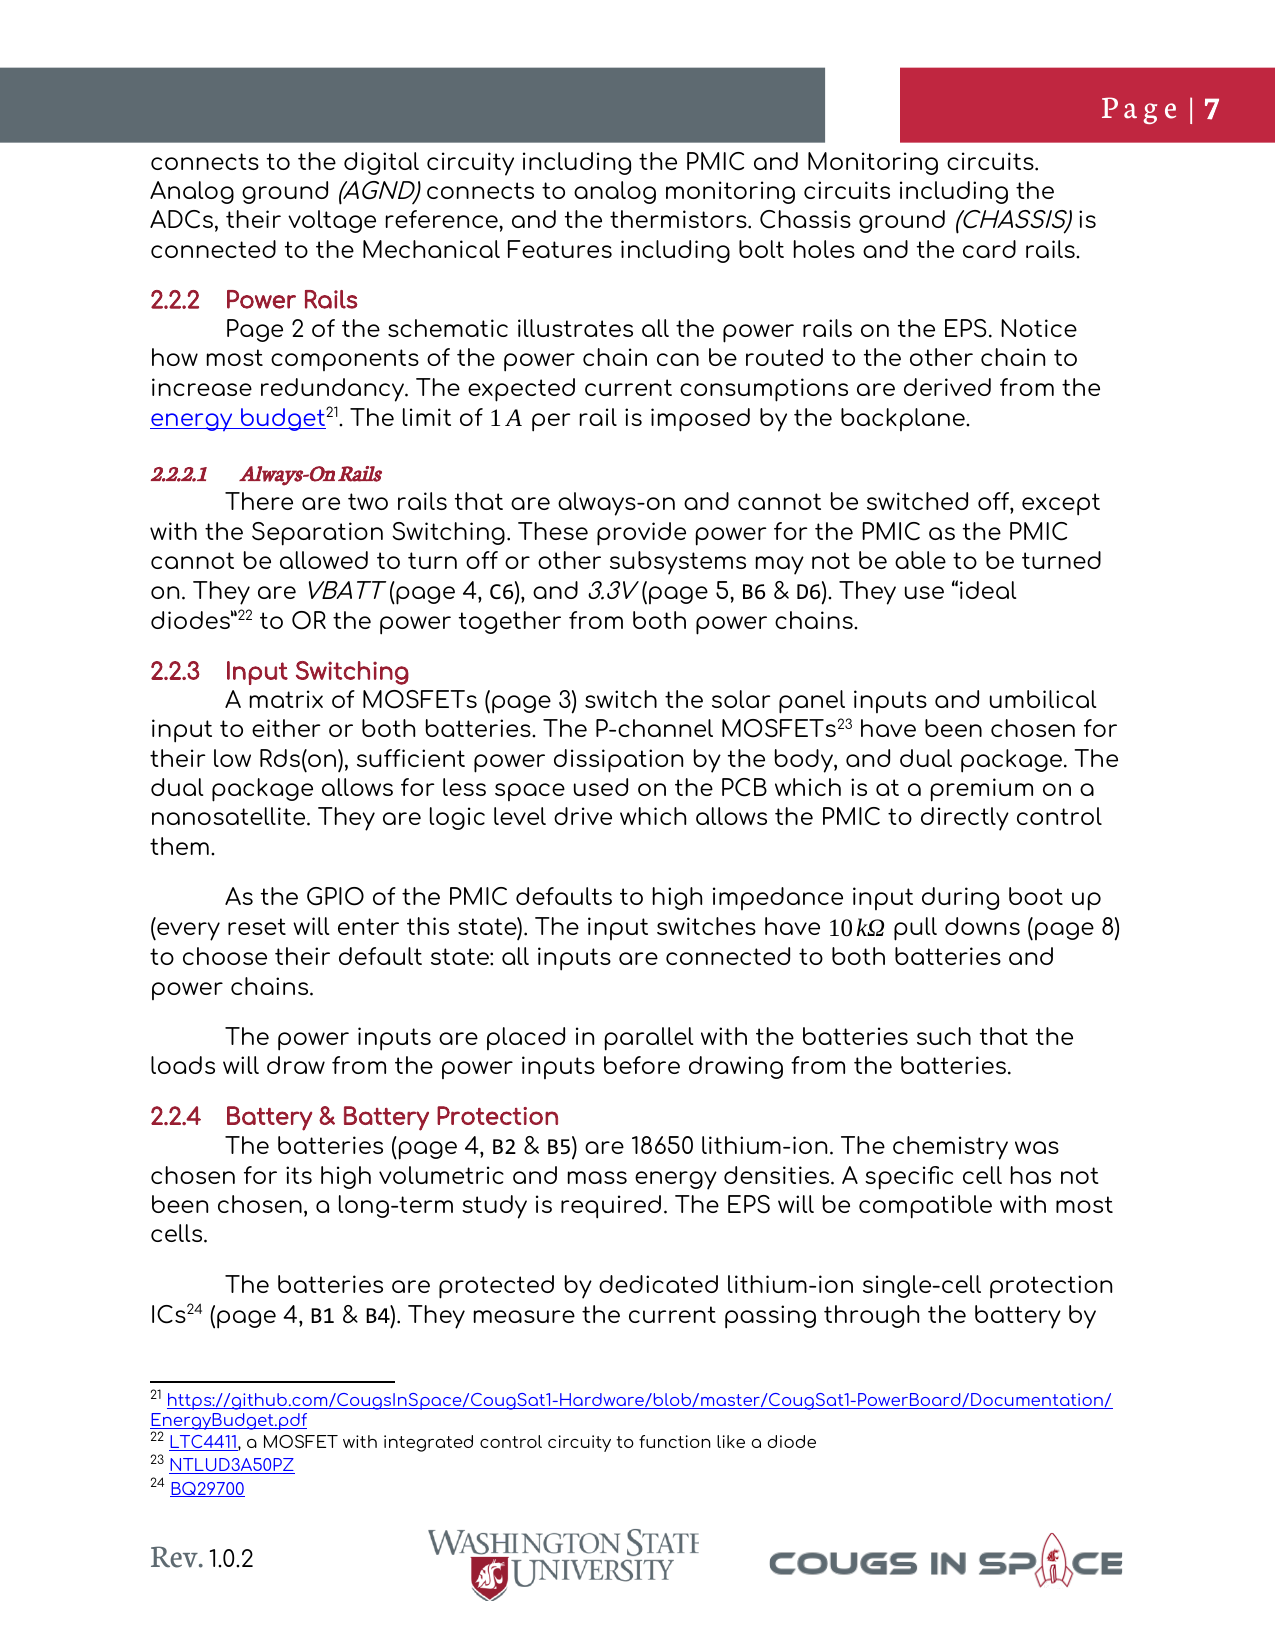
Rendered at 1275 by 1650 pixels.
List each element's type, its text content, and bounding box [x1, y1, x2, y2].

text As the GPIO of the PMIC defaults to high impedance input during boot up (every reset will enter this state). The input switches have pull downs (page 8) to choose their default state: all inputs are connected to both batteries and power chains. [150, 885, 1125, 1000]
subtitle Input Switching [150, 659, 1125, 685]
text A matrix of MOSFETs (page 3) switch the solar panel inputs and umbilical input to either or both batteries. The P-channel MOSFETs have been chosen for their low Rds(on), sufficient power dissipation by the body, and dual package. The dual package allows for less space used on the PCB which is at a premium on a nanosatellite. They are logic level drive which allows the PMIC to directly control them. [150, 688, 1125, 860]
text The batteries (page 4, B2 & B5) are 18650 lithium-ion. The chemistry was chosen for its high volumetric and mass energy densities. A specific cell has not been chosen, a long-term study is required. The EPS will be compatible with most cells. [150, 1133, 1125, 1248]
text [150, 1273, 1125, 1329]
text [150, 150, 1125, 263]
subtitle Power Rails [150, 288, 1125, 313]
text The power inputs are placed in parallel with the batteries such that the loads will draw from the power inputs before drawing from the batteries. [150, 1025, 1125, 1080]
picture [426, 1528, 699, 1601]
text There are two rails that are always-on and cannot be switched off, except with the Separation Switching. These provide power for the PMIC as the PMIC cannot be allowed to turn off or other subsystems may not be able to be turned on. They are VBATT (page 4, C6), and 3.3V (page 5, B6 & D6). They use “ideal diodes” to OR the power together from both power chains. [150, 490, 1125, 634]
text Page 2 of the schematic illustrates all the power rails on the EPS. Notice how most components of the power chain can be routed to the other chain to increase redundancy. The expected current consumptions are derived from the energy budget. The limit of per rail is imposed by the backplane. [150, 317, 1125, 433]
subtitle Battery & Battery Protection [150, 1104, 1125, 1130]
picture [769, 1532, 1123, 1589]
subtitle Always-On Rails [150, 457, 1125, 486]
